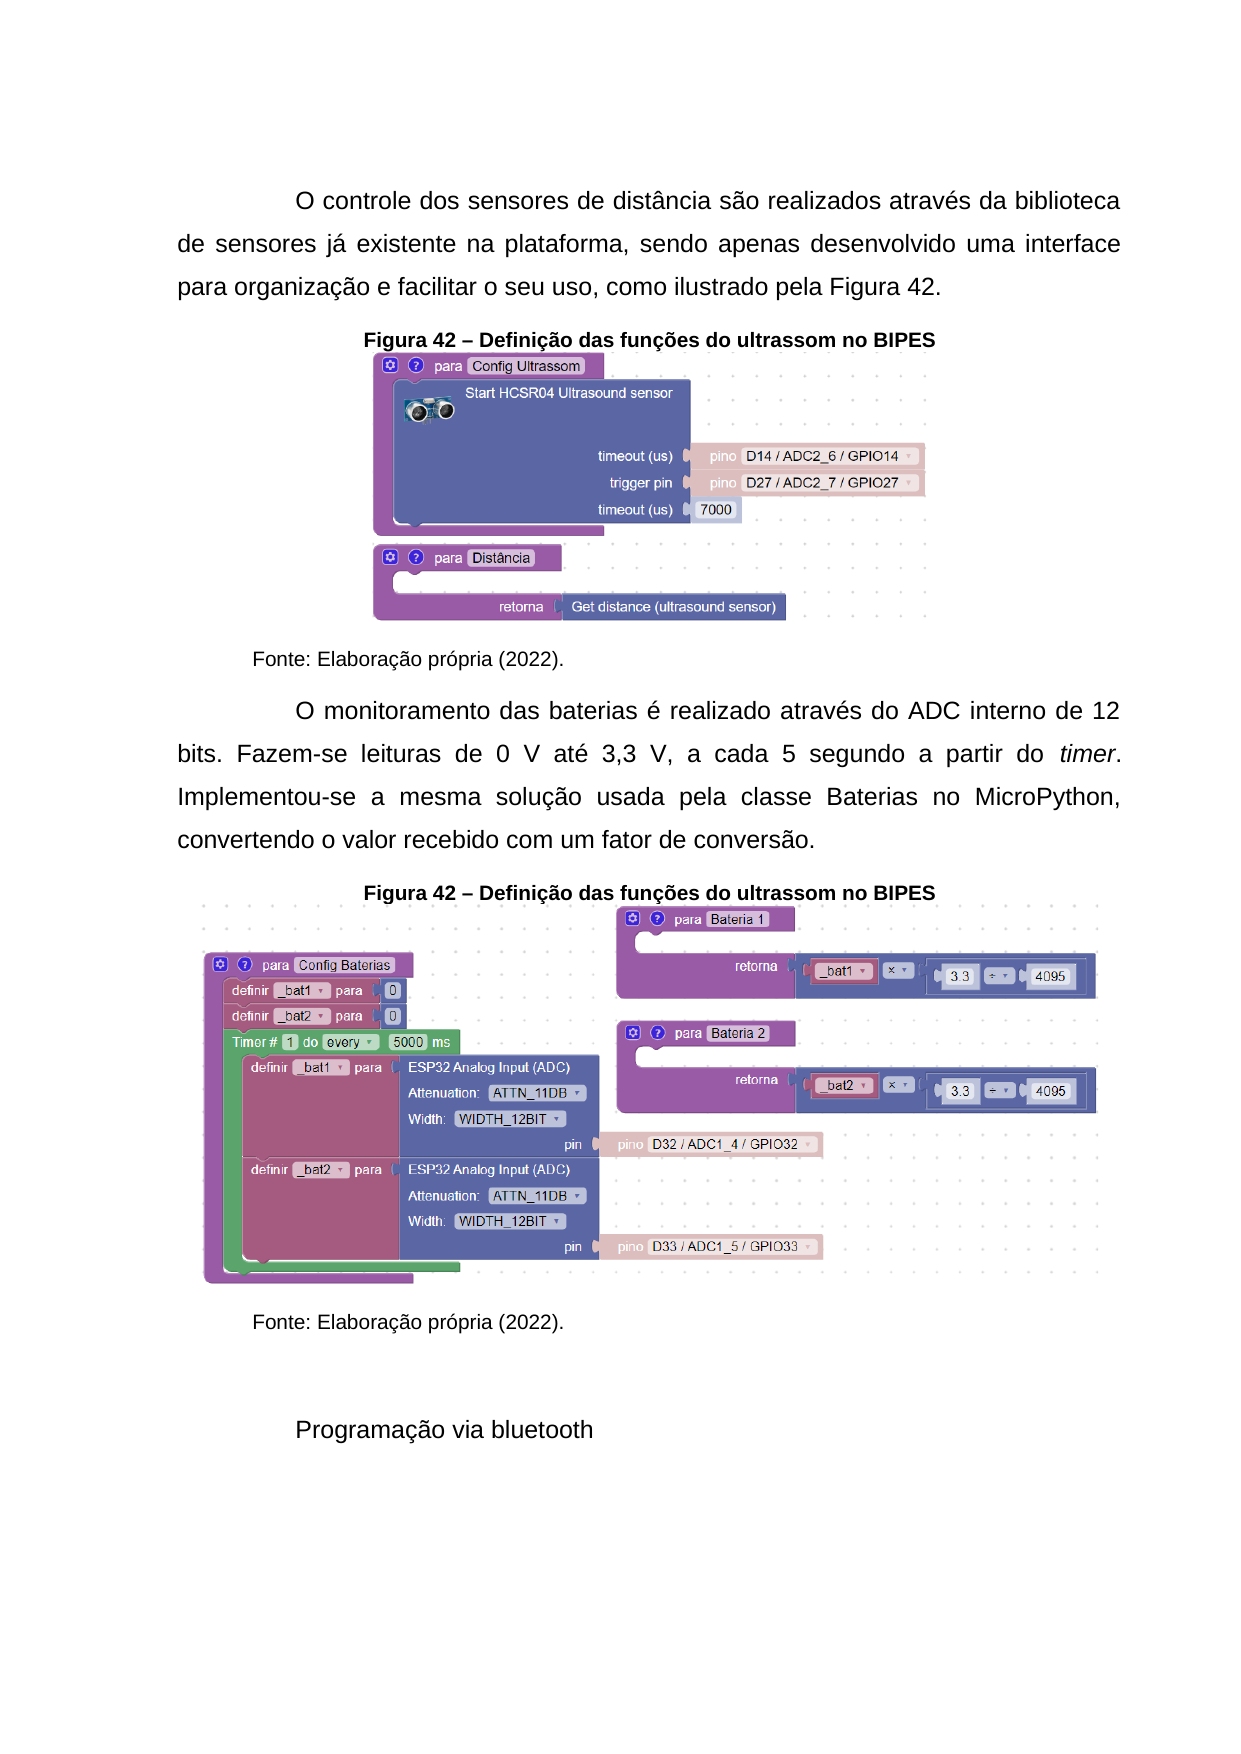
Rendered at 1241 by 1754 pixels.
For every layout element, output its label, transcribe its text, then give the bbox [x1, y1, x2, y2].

picture [201, 904, 1099, 1286]
text Fonte: Elaboração própria (2022). [177, 647, 1122, 671]
text O monitoramento das baterias é realizado através do ADC interno de 12 bits. Fazem-se leituras de 0 V até 3,3 V, a cada 5 segundo a partir do timer. Implementou-se a mesma solução usada pela classe Baterias no MicroPython, convertendo o valor recebido com um fator de conversão. [177, 696, 1122, 854]
picture [372, 352, 927, 622]
text O controle dos sensores de distância são realizados através da biblioteca de sensores já existente na plataforma, sendo apenas desenvolvido uma interface para organização e facilitar o seu uso, como ilustrado pela Figura 42. [177, 186, 1122, 301]
text Programação via bluetooth [177, 1415, 1122, 1443]
text Fonte: Elaboração própria (2022). [177, 1310, 1122, 1334]
